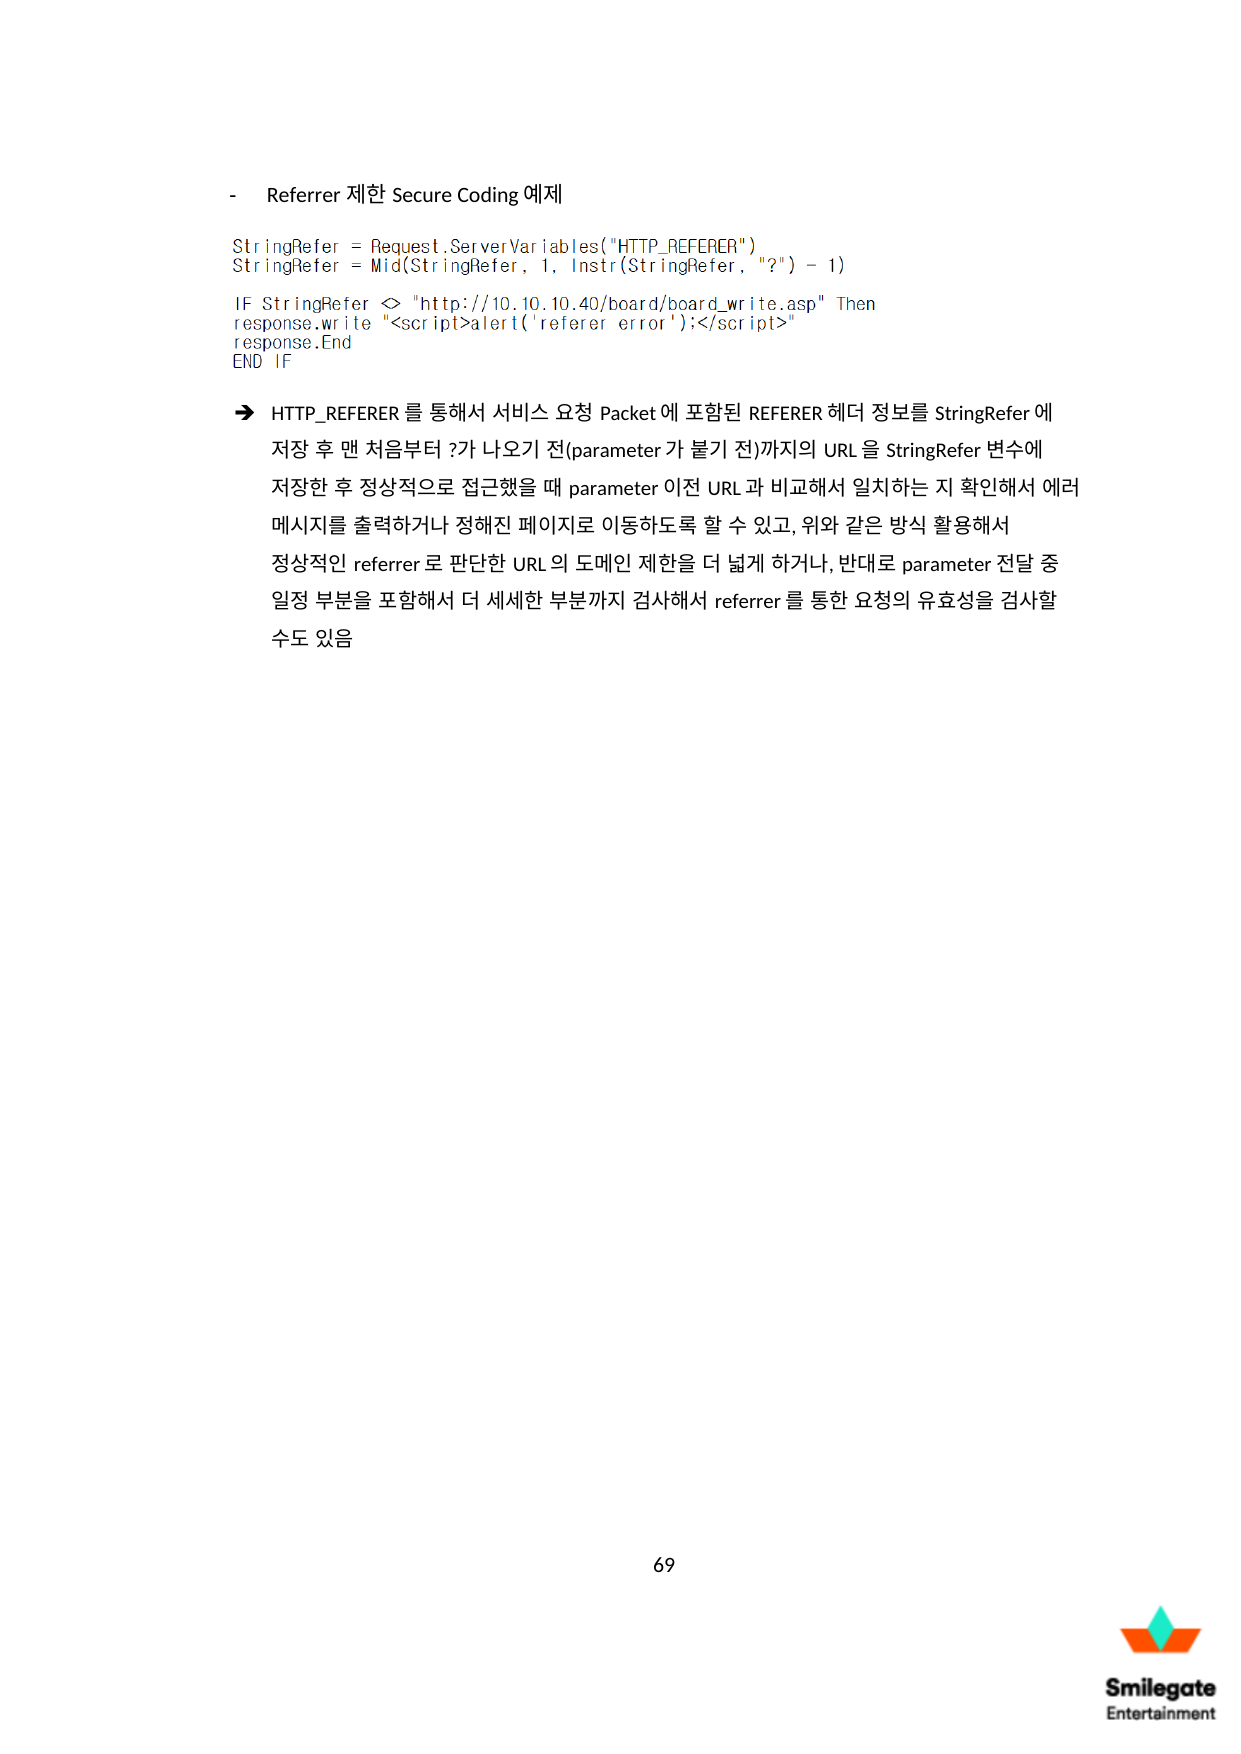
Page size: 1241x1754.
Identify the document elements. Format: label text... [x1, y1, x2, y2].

picture [229, 234, 879, 373]
list HTTP_REFERER를 통해서 서비스 요청 Packet에 포함된 REFERER 헤더 정보를 StringRefer에 저장 후 맨 처음부터 ?가 나오기 전(parameter가 붙기 전)까지의 URL을 StringRefer 변수에 저장한 후 정상적으로 접근했을 때 parameter 이전 URL과 비교해서 일치하는 지 확인해서 에러 메시지를 출력하거나 정해진 페이지로 이동하도록 할 수 있고, 위와 같은 방식 활용해서 정상적인 referrer로 판단한 URL의 도메인 제한을 더 넓게 하거나, 반대로 parameter 전달 중 일정 부분을 포함해서 더 세세한 부분까지 검사해서 referrer를 통한 요청의 유효성을 검사할 수도 있음 [234, 396, 1090, 652]
list Referrer 제한 Secure Coding 예제 [229, 177, 1090, 209]
picture [1090, 1604, 1228, 1733]
